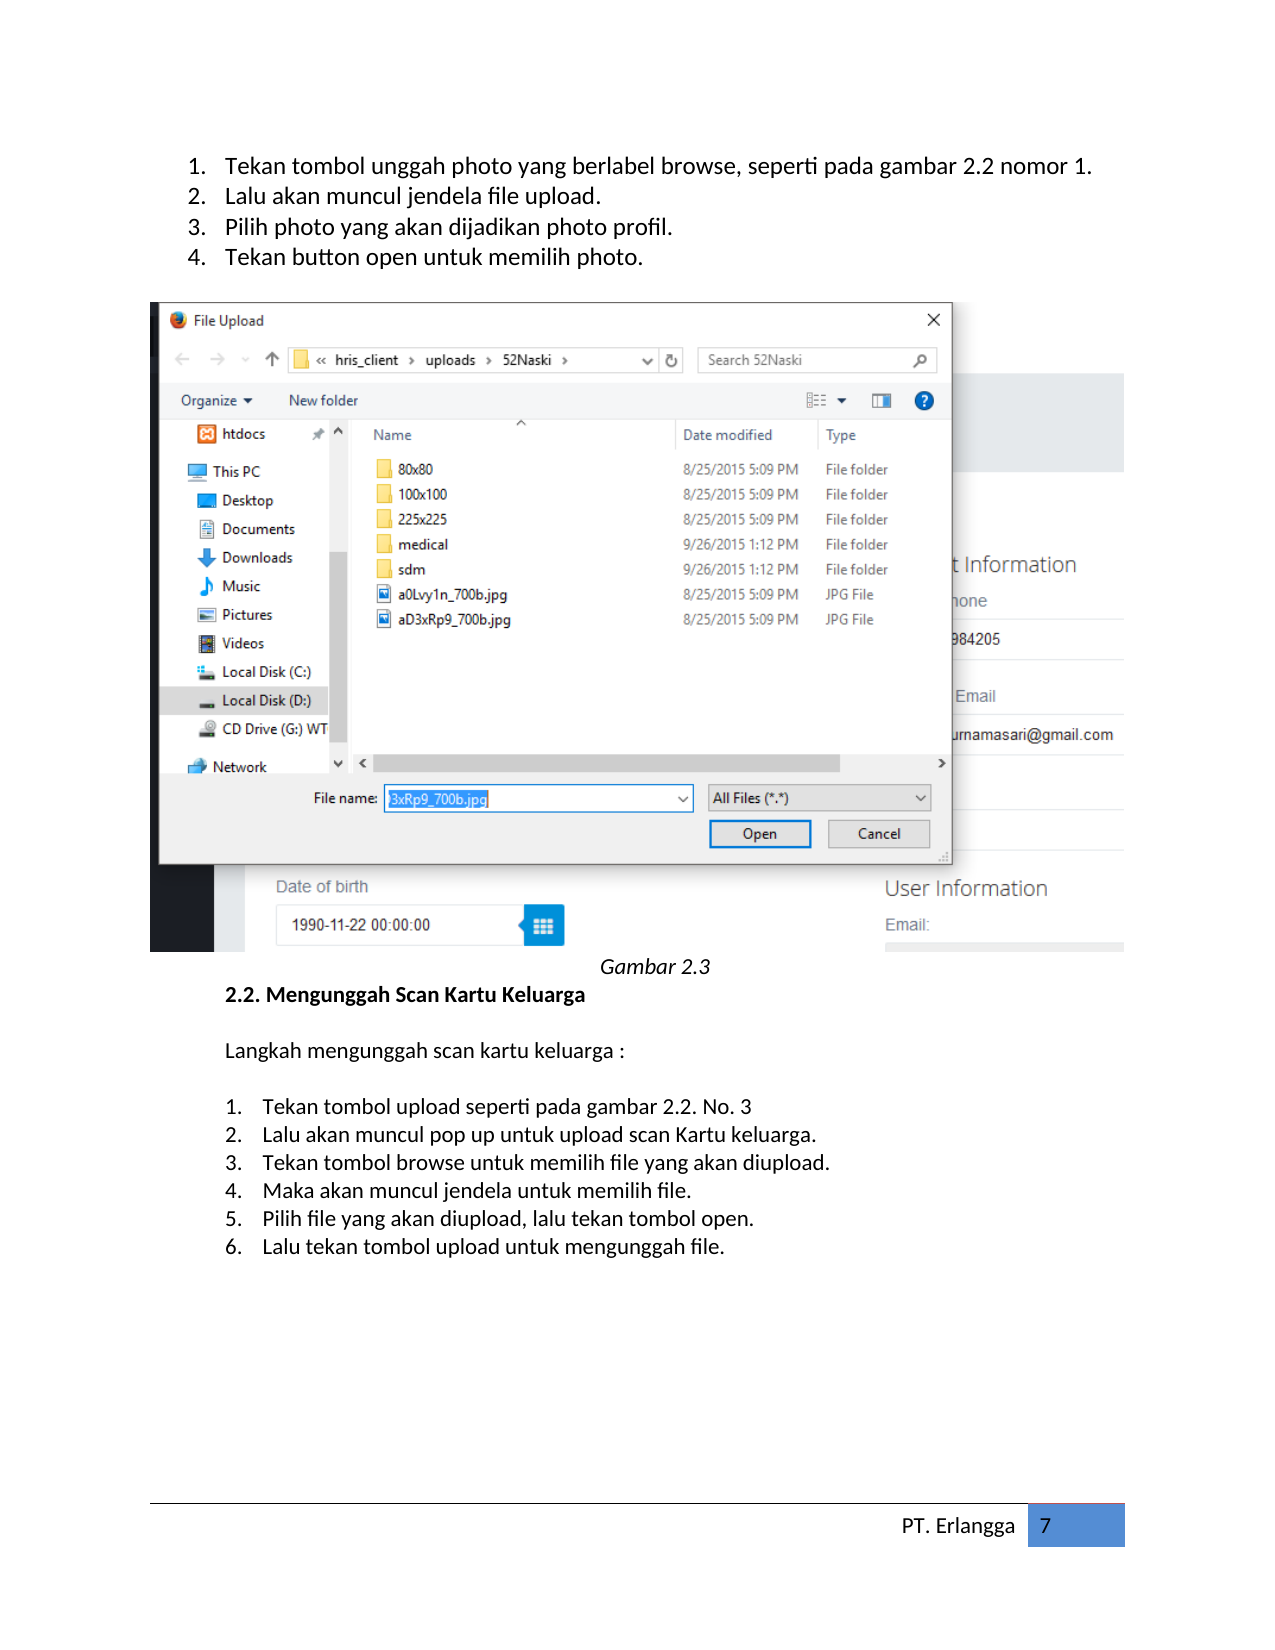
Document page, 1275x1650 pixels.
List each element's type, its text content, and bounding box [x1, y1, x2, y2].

text 2.2. Mengunggah Scan Kartu Keluarga [225, 980, 1125, 1008]
list Pilih photo yang akan dijadikan photo profil. [187, 211, 1125, 242]
text Gambar 2.3 [525, 952, 1125, 980]
list Tekan tombol browse untuk memilih file yang akan diupload. [225, 1148, 1125, 1176]
list Lalu tekan tombol upload untuk mengunggah file. [225, 1232, 1125, 1260]
list Tekan tombol upload seperti pada gambar 2.2. No. 3 [225, 1092, 1125, 1120]
list Lalu akan muncul jendela file upload. [187, 181, 1125, 211]
list Pilih file yang akan diupload, lalu tekan tombol open. [225, 1204, 1125, 1232]
list Lalu akan muncul pop up untuk upload scan Kartu keluarga. [225, 1120, 1125, 1148]
picture [150, 302, 1124, 952]
list Tekan button open untuk memilih photo. [187, 242, 1125, 272]
list Maka akan muncul jendela untuk memilih file. [225, 1176, 1125, 1204]
list Tekan tombol unggah photo yang berlabel browse, seperti pada gambar 2.2 nomor 1. [187, 150, 1125, 181]
text Langkah mengunggah scan kartu keluarga : [225, 1036, 1125, 1064]
